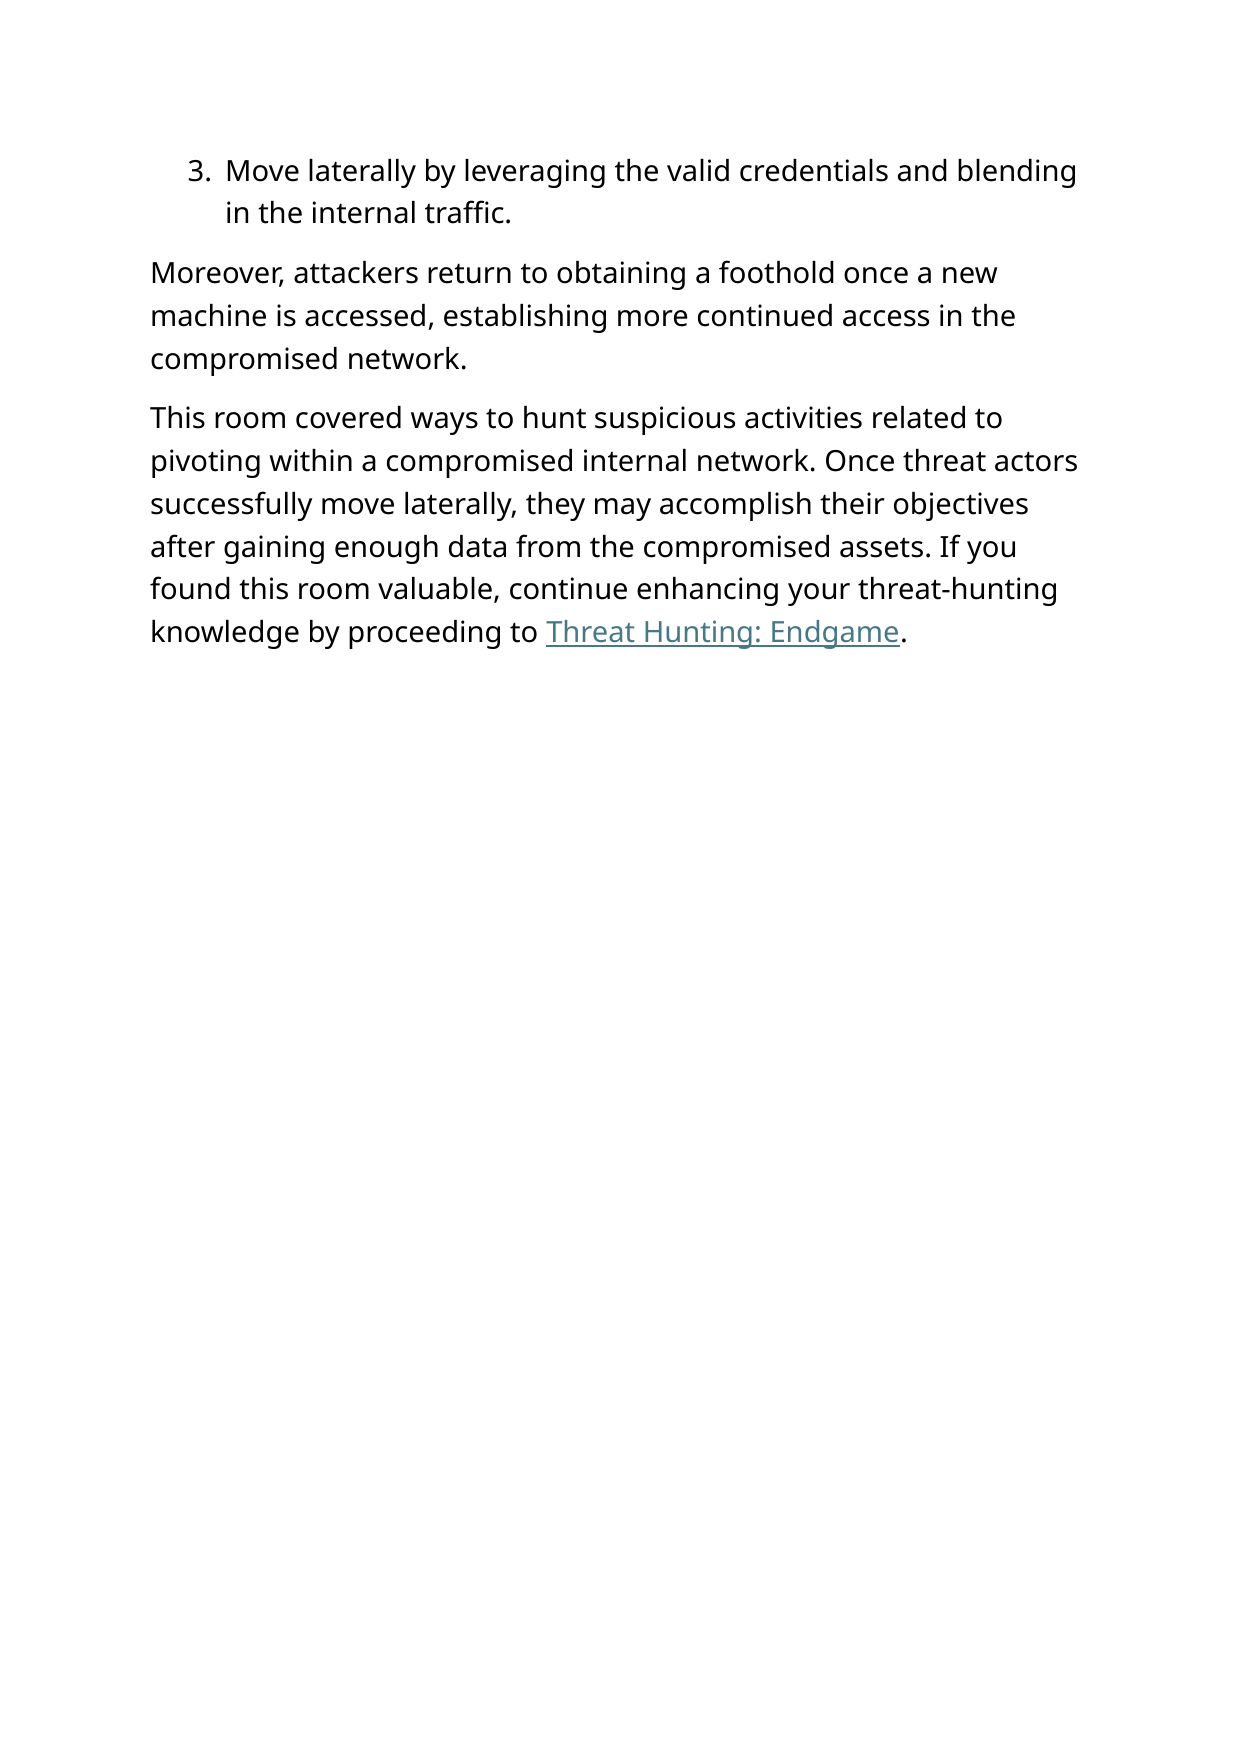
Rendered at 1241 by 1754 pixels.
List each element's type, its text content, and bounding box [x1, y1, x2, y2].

text Moreover, attackers return to obtaining a foothold once a new machine is accessed, establishing more continued access in the compromised network. [150, 252, 1090, 378]
text This room covered ways to hunt suspicious activities related to pivoting within a compromised internal network. Once threat actors successfully move laterally, they may accomplish their objectives after gaining enough data from the compromised assets. If you found this room valuable, continue enhancing your threat-hunting knowledge by proceeding to Threat Hunting: Endgame. [150, 397, 1090, 651]
list Move laterally by leveraging the valid credentials and blending in the internal traffic. [187, 150, 1090, 232]
